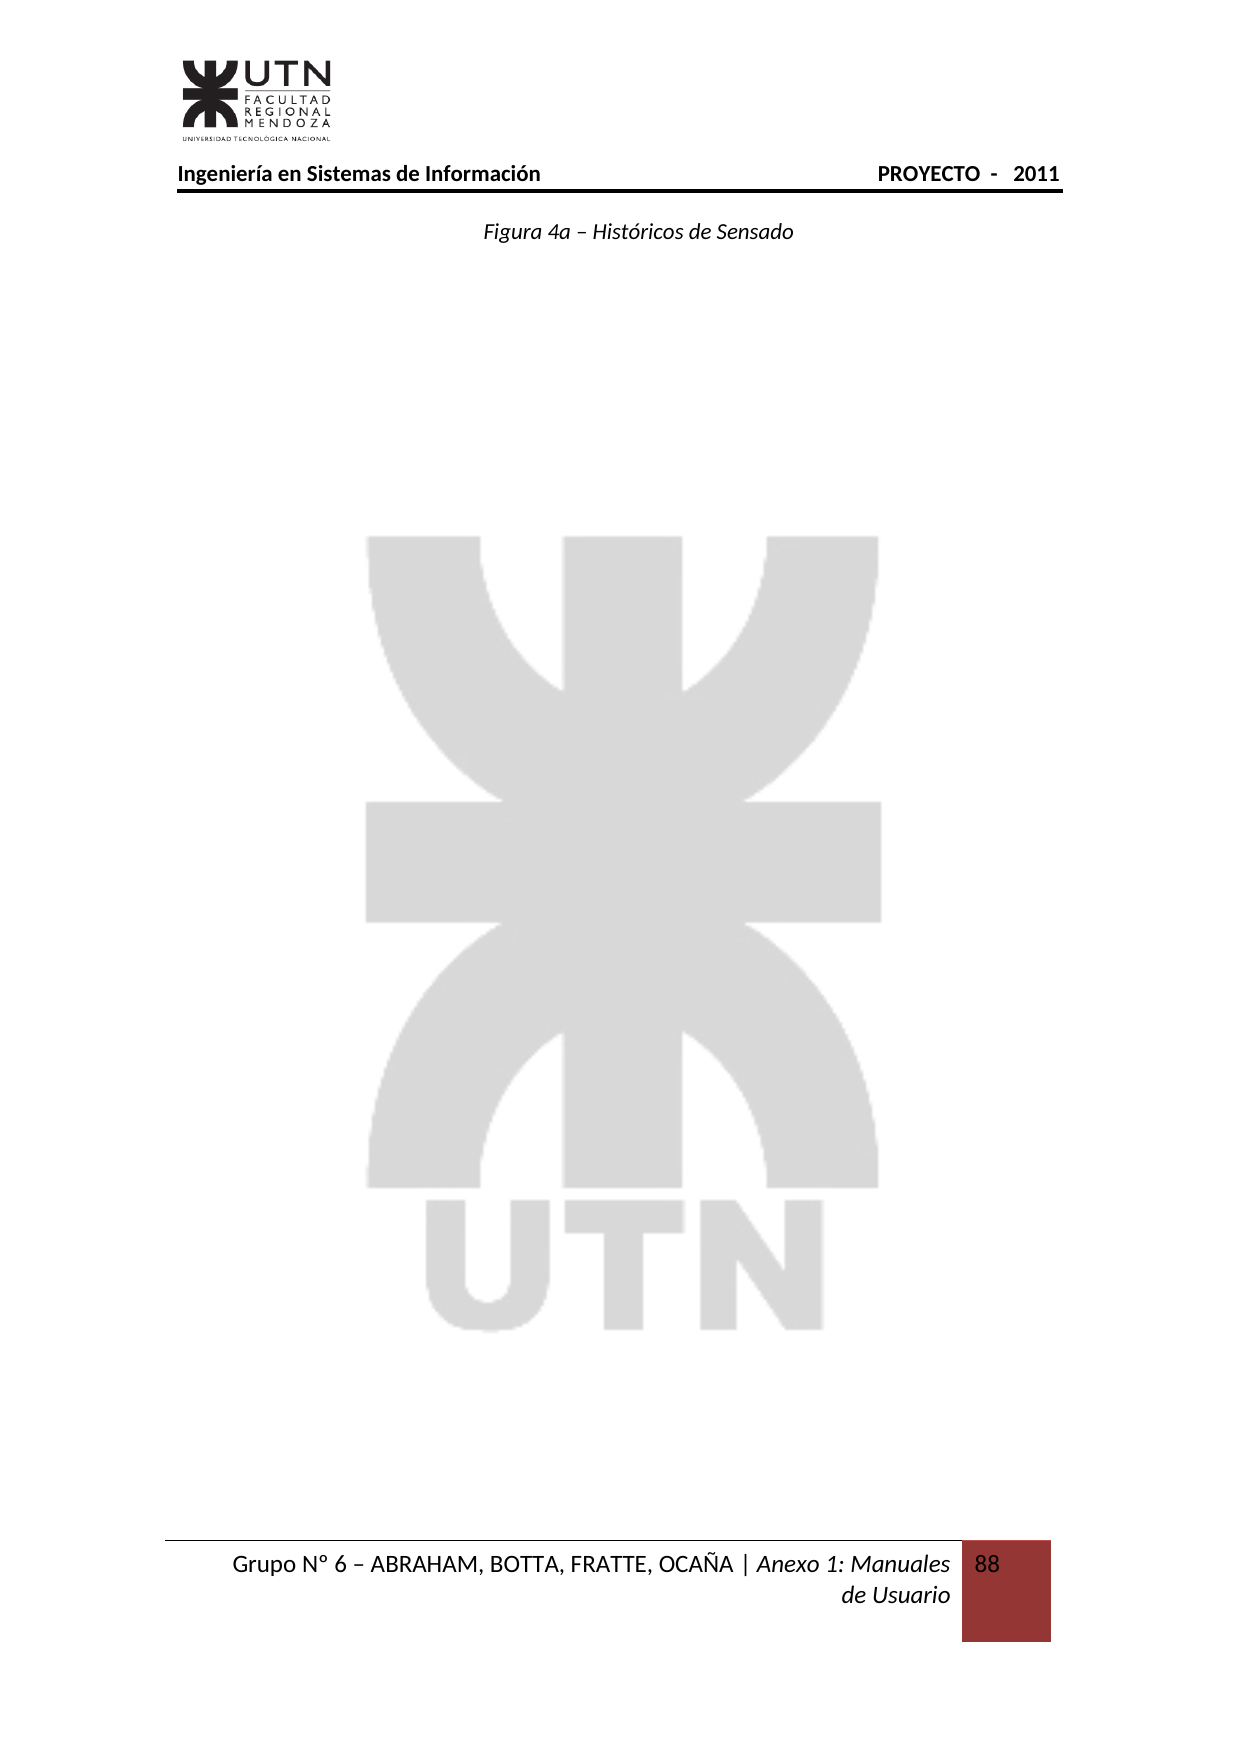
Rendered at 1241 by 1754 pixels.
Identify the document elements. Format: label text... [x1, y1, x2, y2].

list Figura 4a – Históricos de Sensado [177, 217, 1063, 245]
picture [177, 59, 334, 147]
